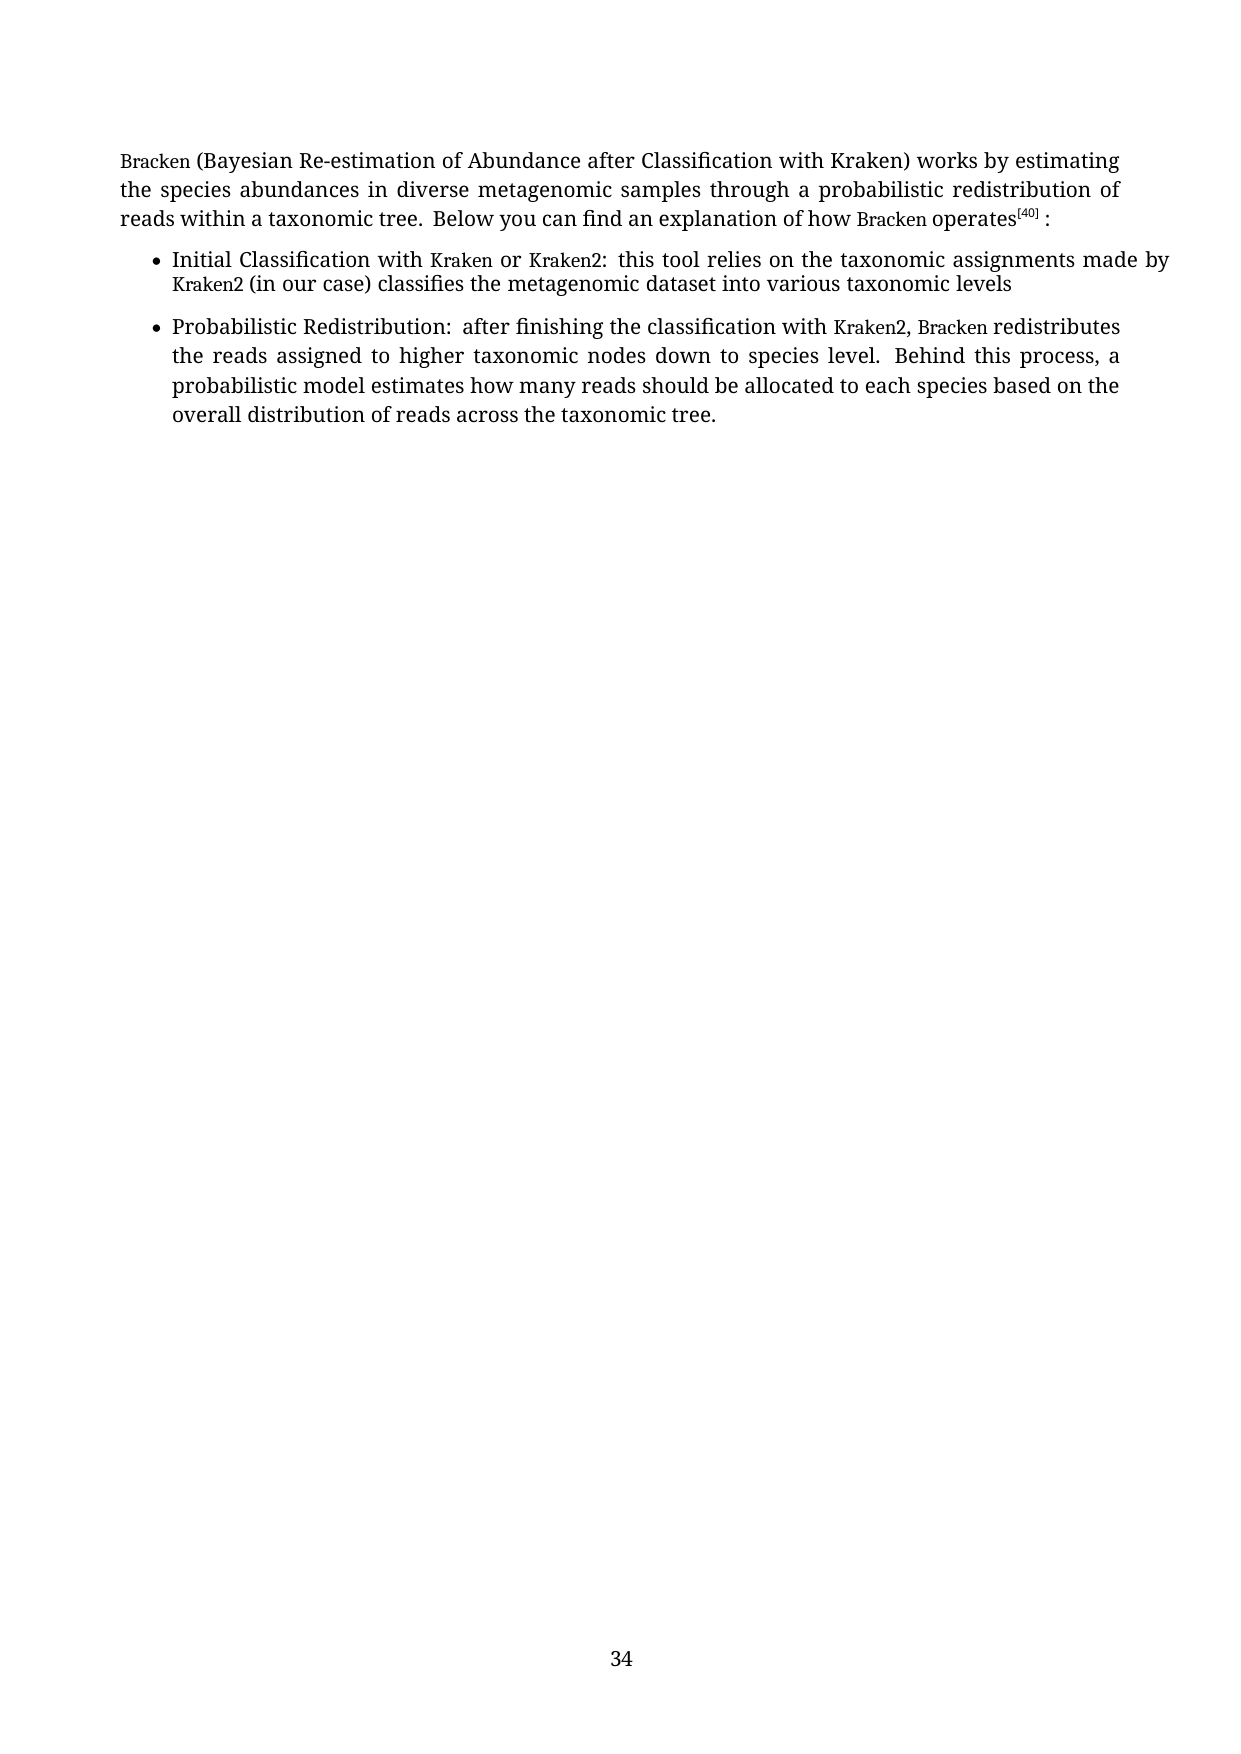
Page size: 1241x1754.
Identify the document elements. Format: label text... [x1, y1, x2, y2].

text Kraken2 (in our case) classifies the metagenomic dataset into various taxonomic levels [172, 272, 1240, 296]
list Probabilistic Redistribution: after finishing the classification with Kraken2, Bracken redistributes the reads assigned to higher taxonomic nodes down to species level. Behind this process, a probabilistic model estimates how many reads should be allocated to each species based on the overall distribution of reads across the taxonomic tree. [151, 312, 1121, 429]
text Bracken (Bayesian Re-estimation of Abundance after Classification with Kraken) works by estimating the species abundances in diverse metagenomic samples through a probabilistic redistribution of reads within a taxonomic tree. Below you can find an explanation of how Bracken operates[40] : [120, 146, 1120, 233]
list Initial Classification with Kraken or Kraken2: this tool relies on the taxonomic assignments made by [151, 247, 1240, 272]
